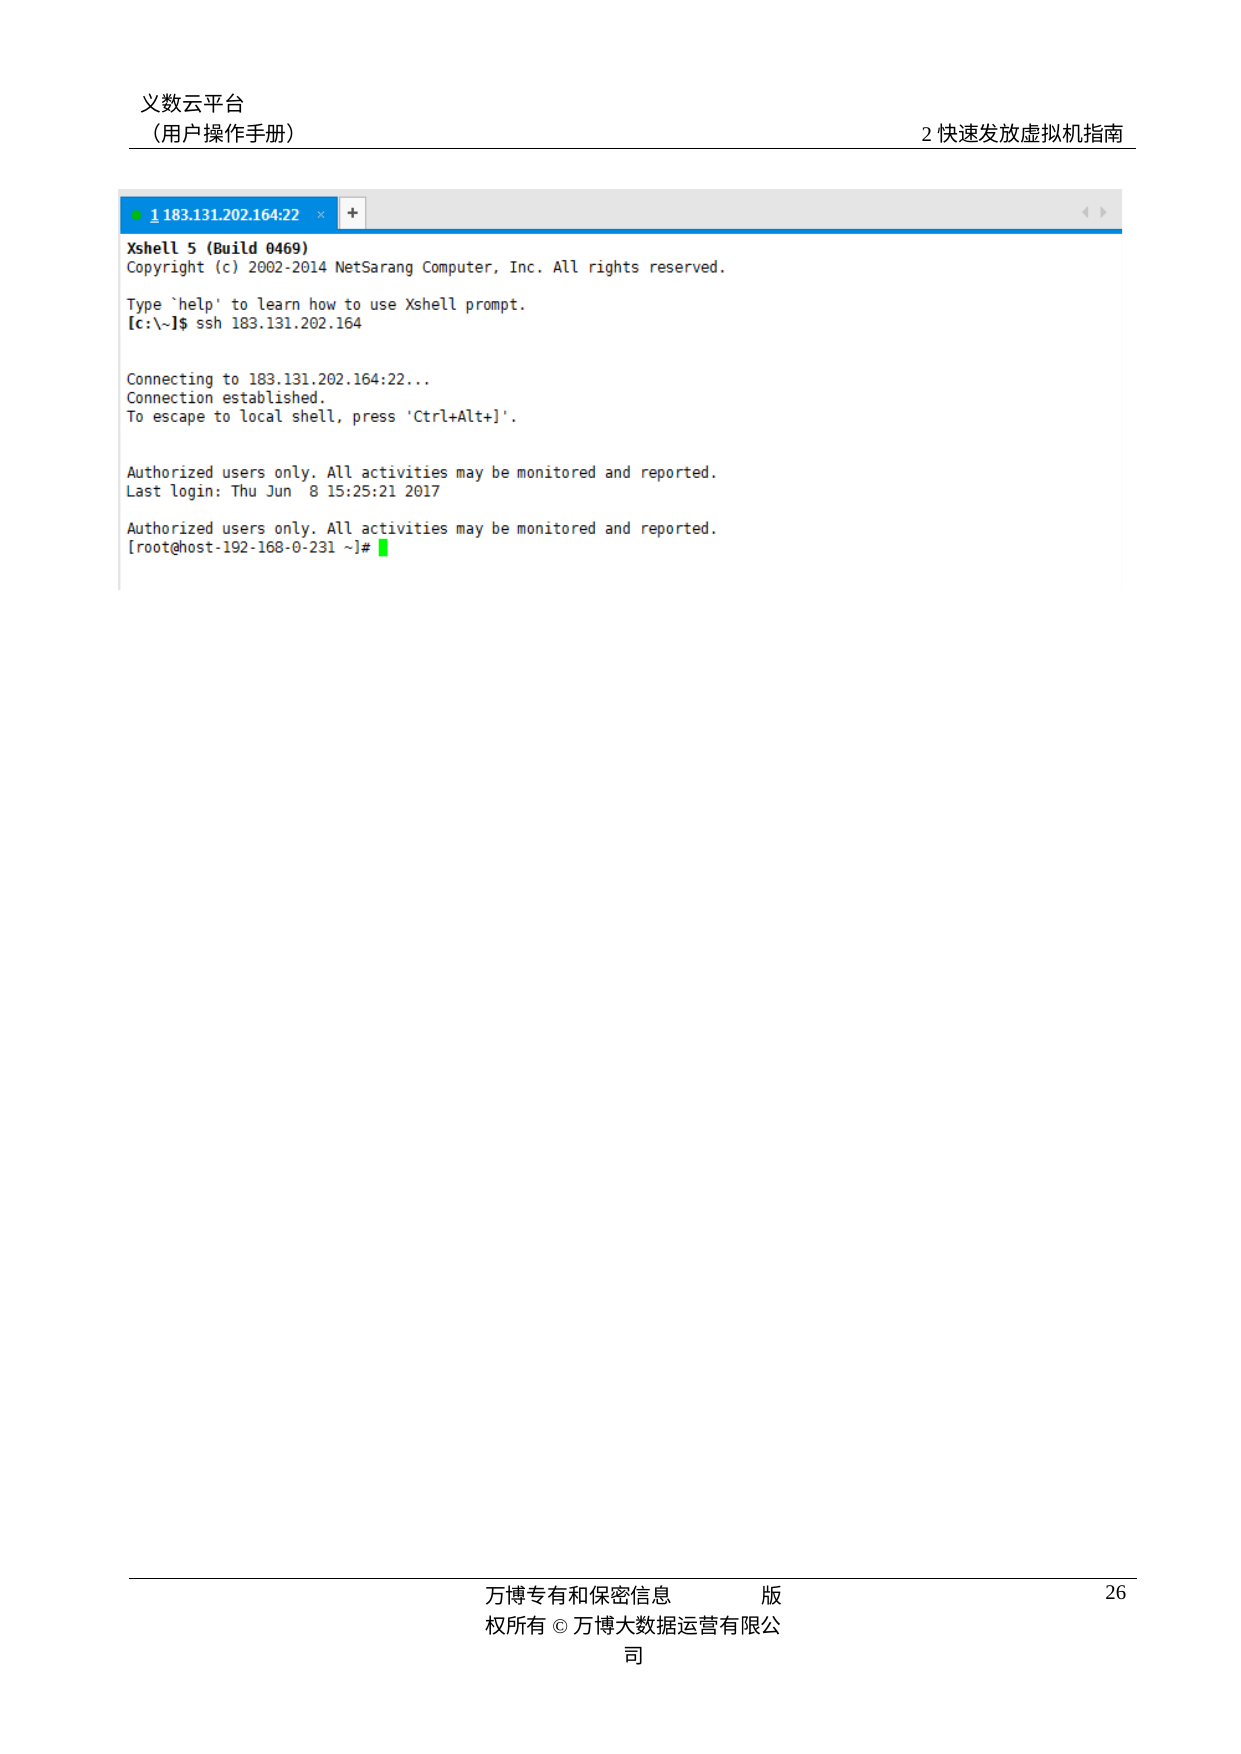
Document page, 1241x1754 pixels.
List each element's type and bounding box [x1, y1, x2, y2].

picture [118, 189, 1123, 590]
